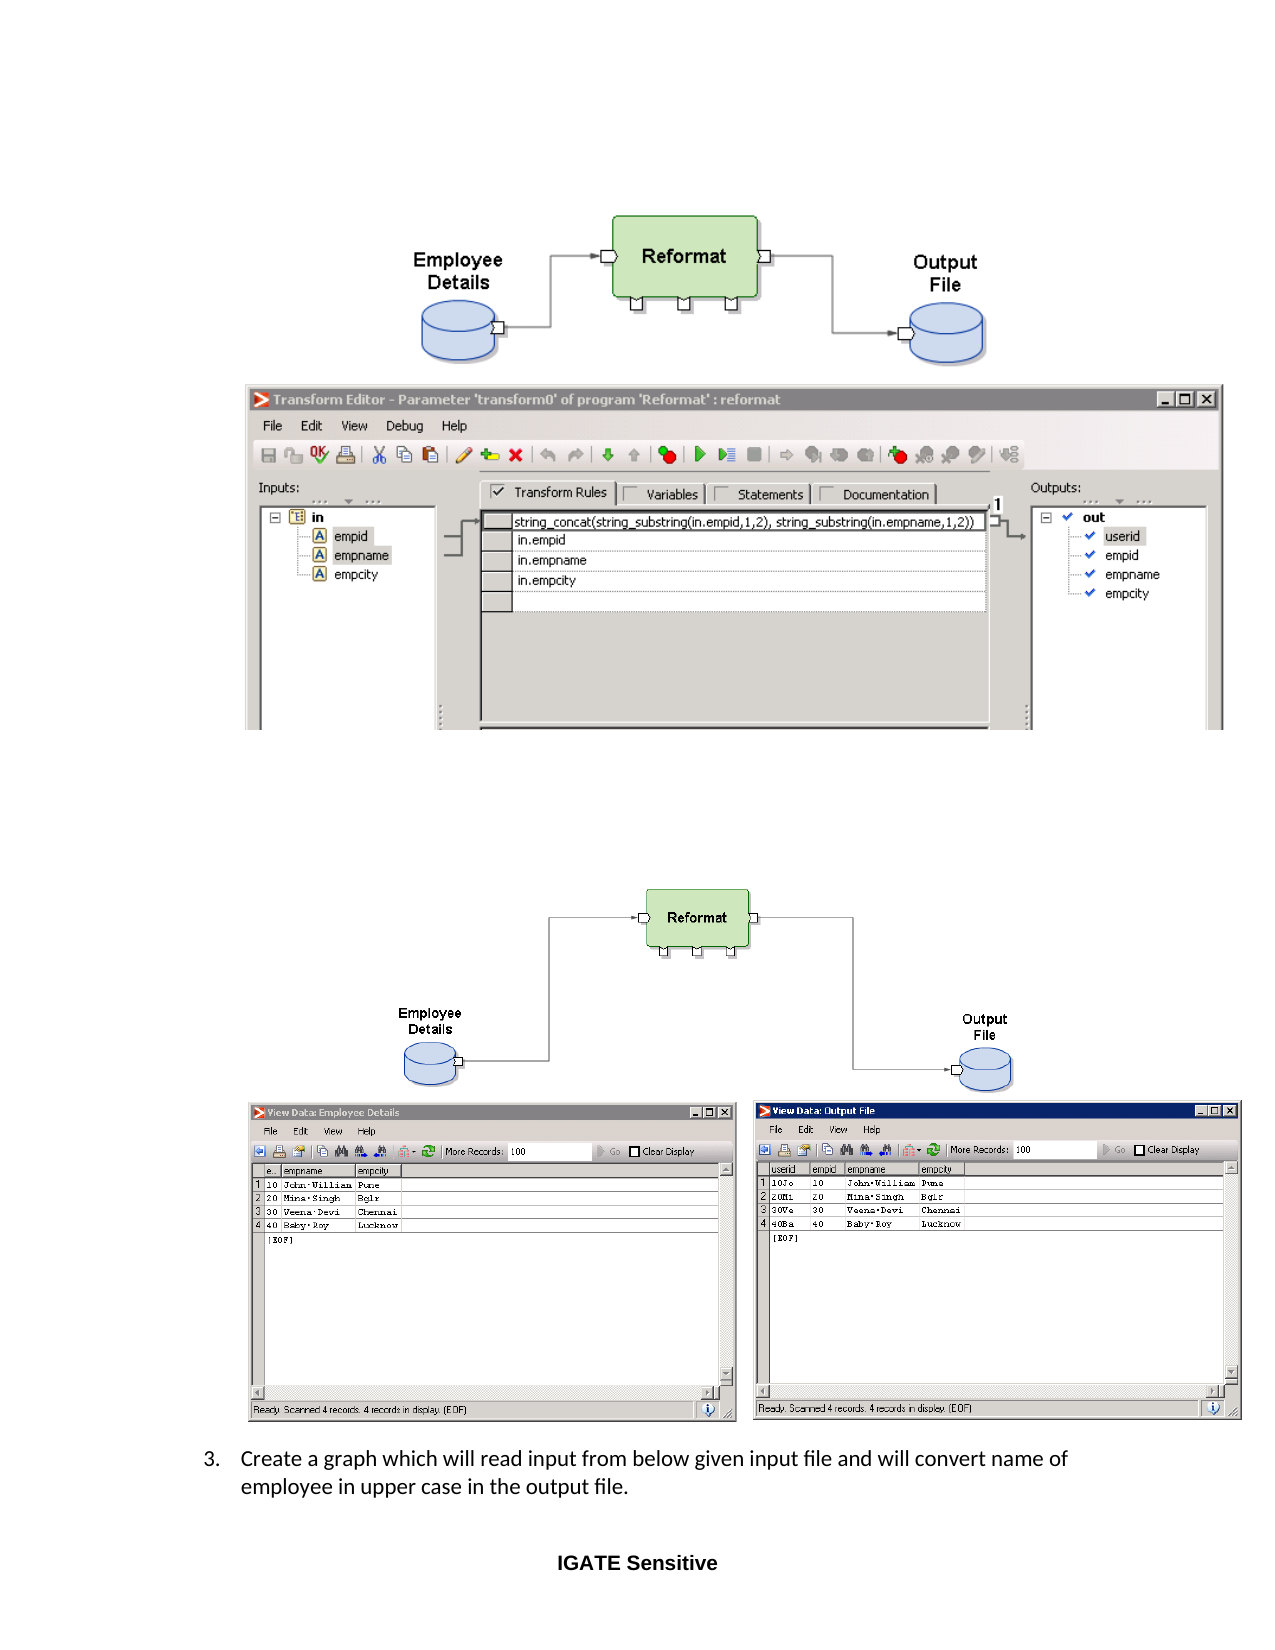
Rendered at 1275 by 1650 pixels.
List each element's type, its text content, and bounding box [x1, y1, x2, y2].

list Create a graph which will read input from below given input file and will convert name of employee in upper case in the output file. [203, 1444, 1125, 1500]
picture [225, 830, 1261, 1440]
picture [225, 150, 1253, 730]
